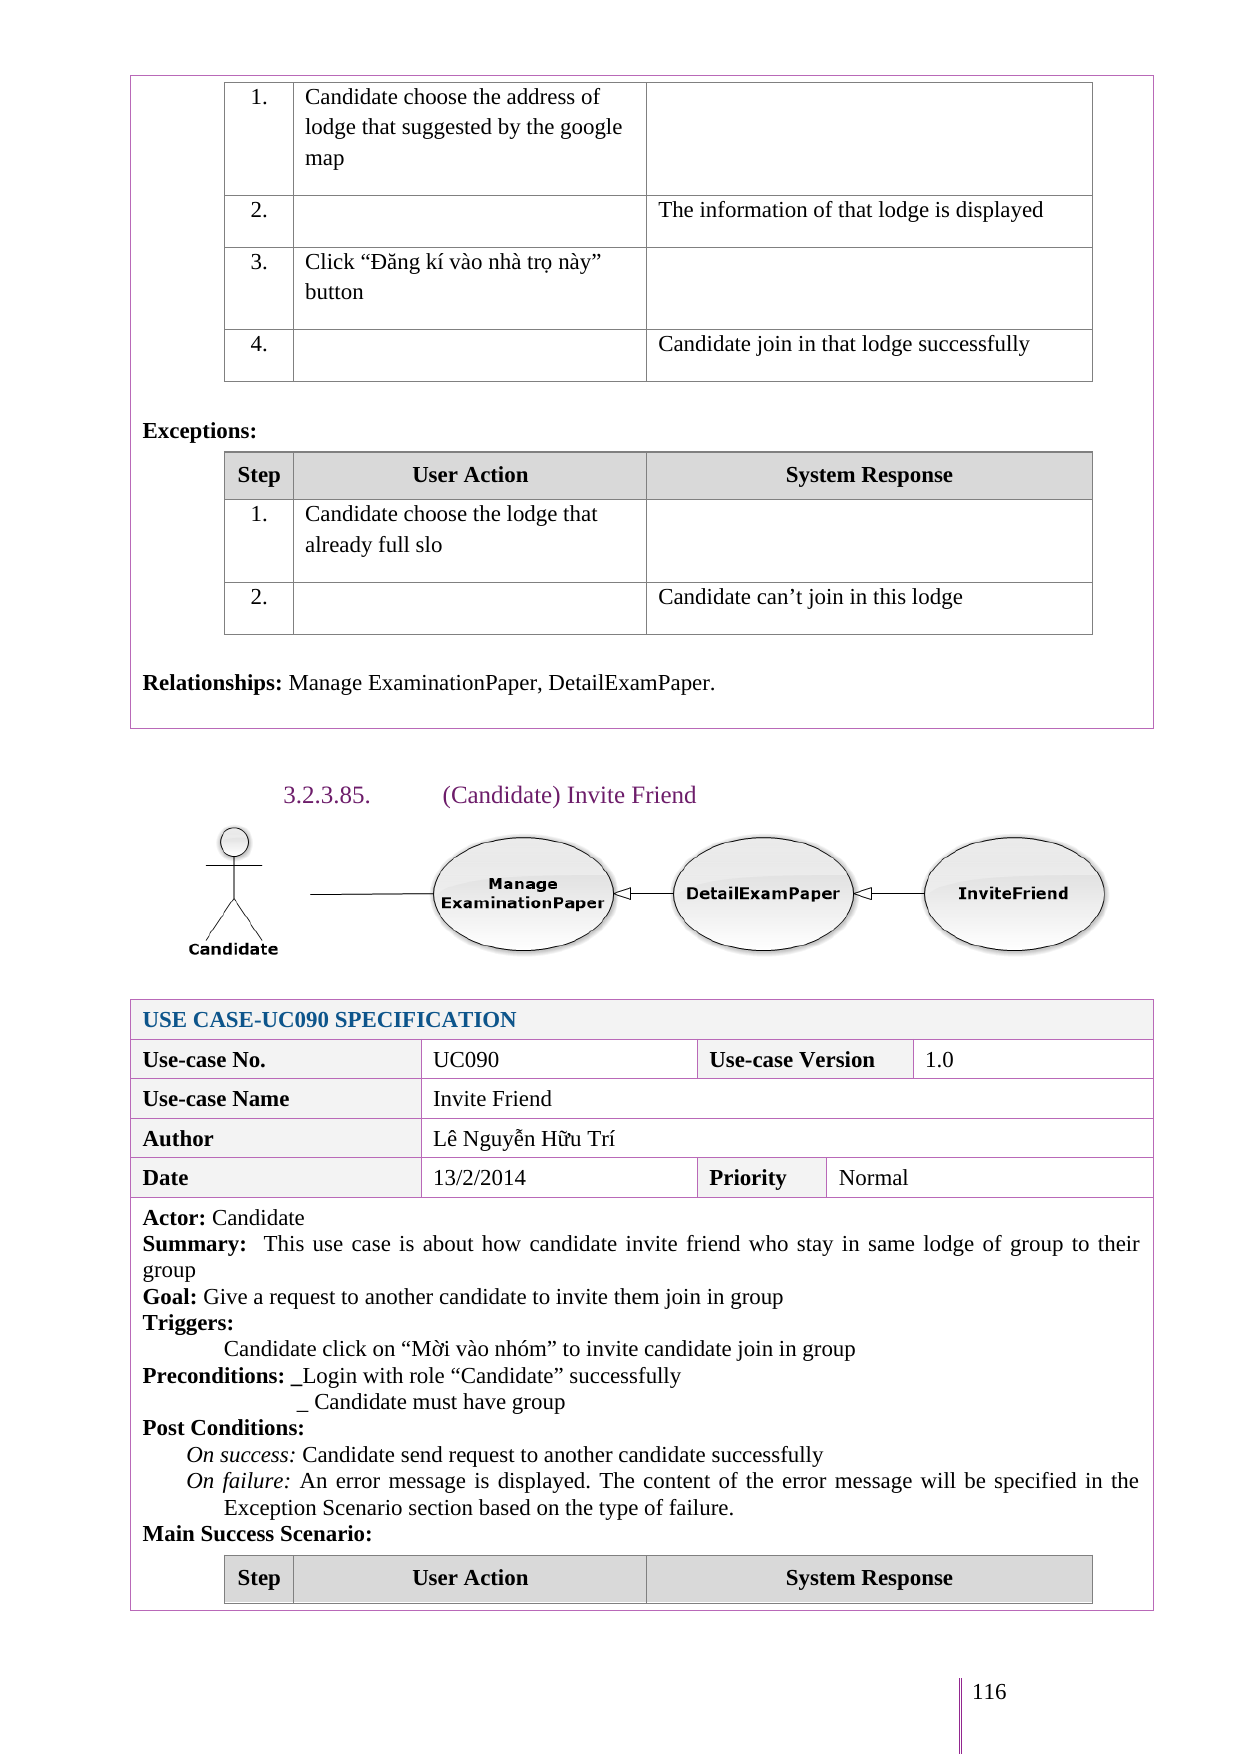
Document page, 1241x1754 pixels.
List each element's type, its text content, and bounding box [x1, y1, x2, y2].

table_cell Use-case Version [698, 1040, 913, 1078]
table_cell Normal [827, 1158, 1153, 1197]
subtitle (Candidate) Invite Friend [283, 780, 1165, 809]
table_cell 1.0 [914, 1040, 1153, 1078]
table_cell Author [131, 1119, 421, 1157]
table_header USE CASE-UC090 SPECIFICATION [131, 1000, 1153, 1039]
table_cell Lê Nguyễn Hữu Trí [422, 1119, 1153, 1157]
table_cell Use-case Name [131, 1079, 421, 1118]
picture [142, 813, 1118, 975]
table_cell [131, 76, 1153, 728]
table_cell UC090 [422, 1040, 697, 1078]
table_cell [131, 1198, 1153, 1609]
table_cell Invite Friend [422, 1079, 1153, 1118]
table_cell Use-case No. [131, 1040, 421, 1078]
table_cell 13/2/2014 [422, 1158, 697, 1197]
table_cell Date [131, 1158, 421, 1197]
table_cell Priority [698, 1158, 826, 1197]
